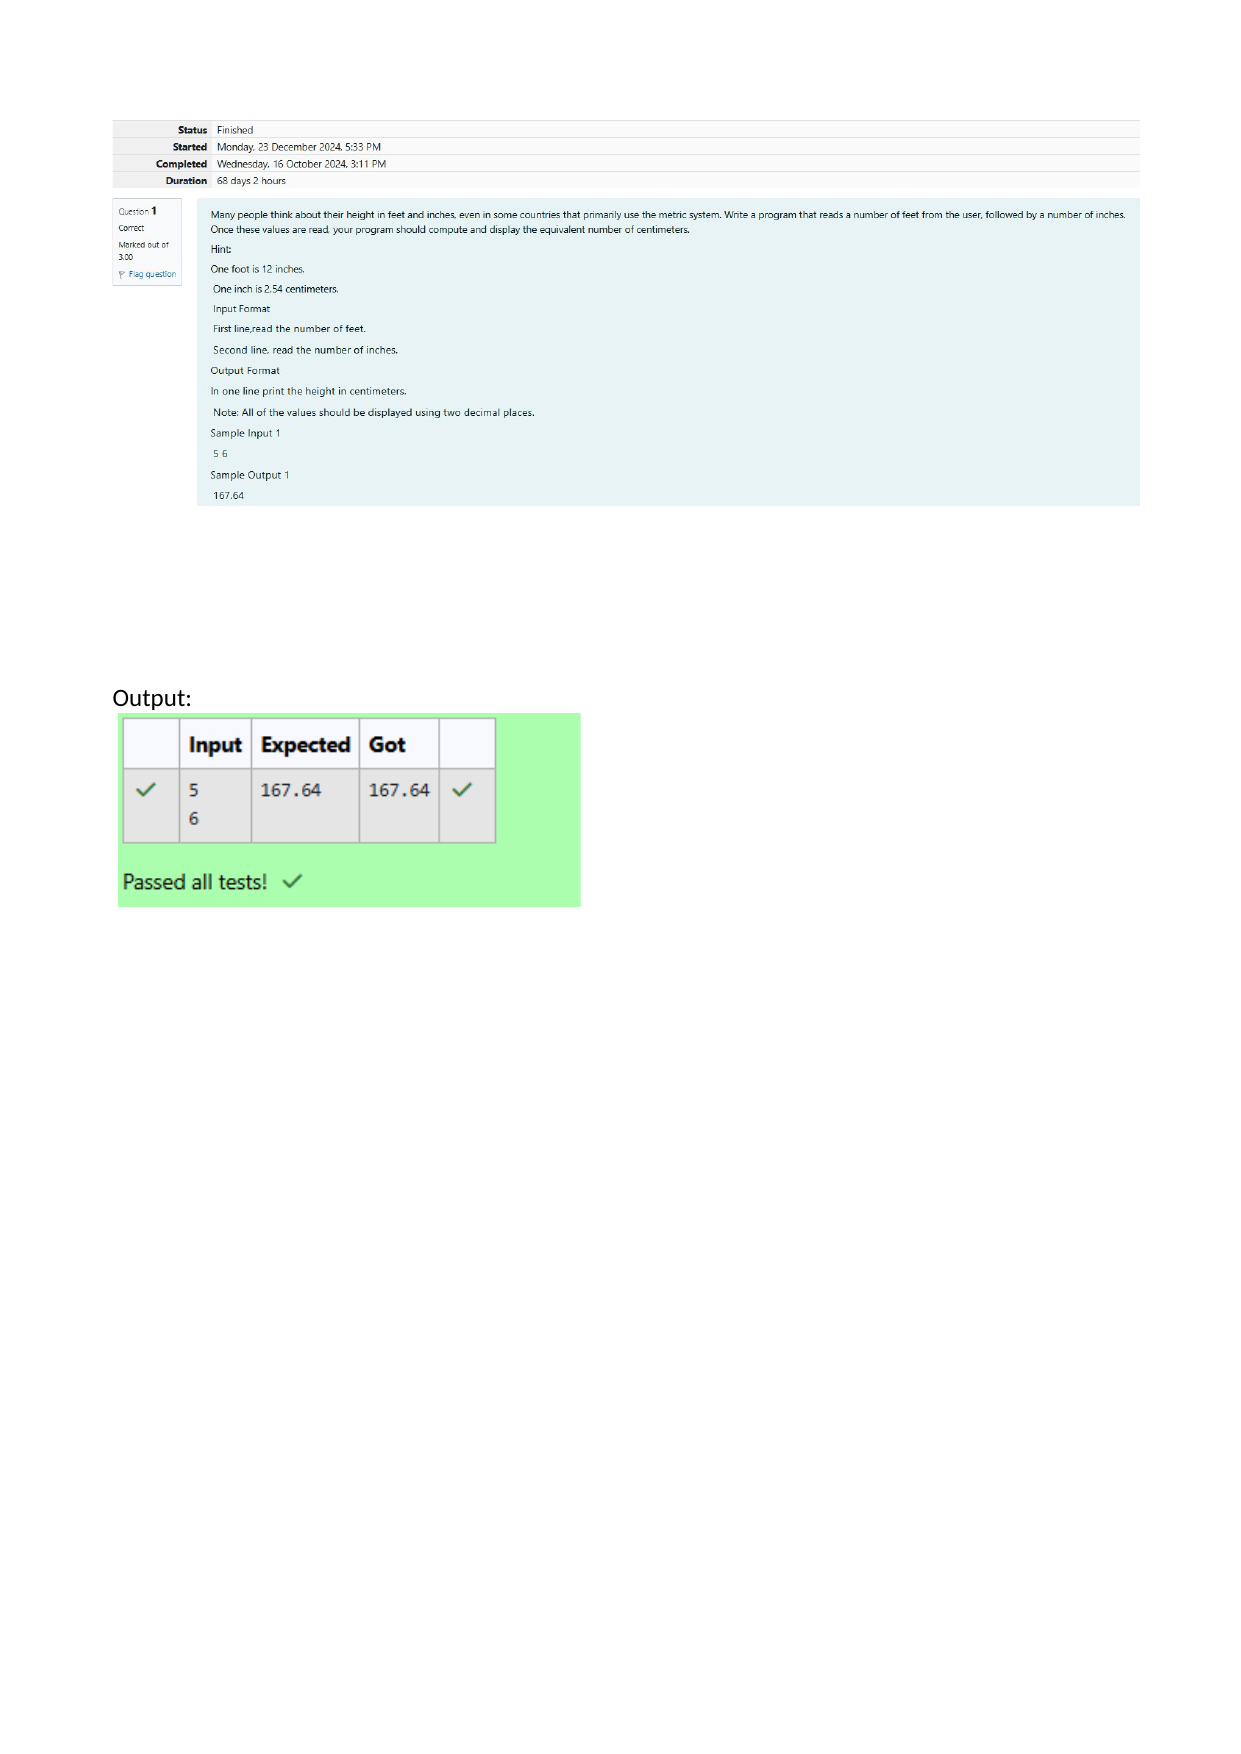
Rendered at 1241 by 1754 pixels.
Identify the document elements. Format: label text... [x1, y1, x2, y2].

text Output: [112, 682, 1128, 712]
picture [118, 713, 581, 907]
picture [112, 120, 1140, 506]
